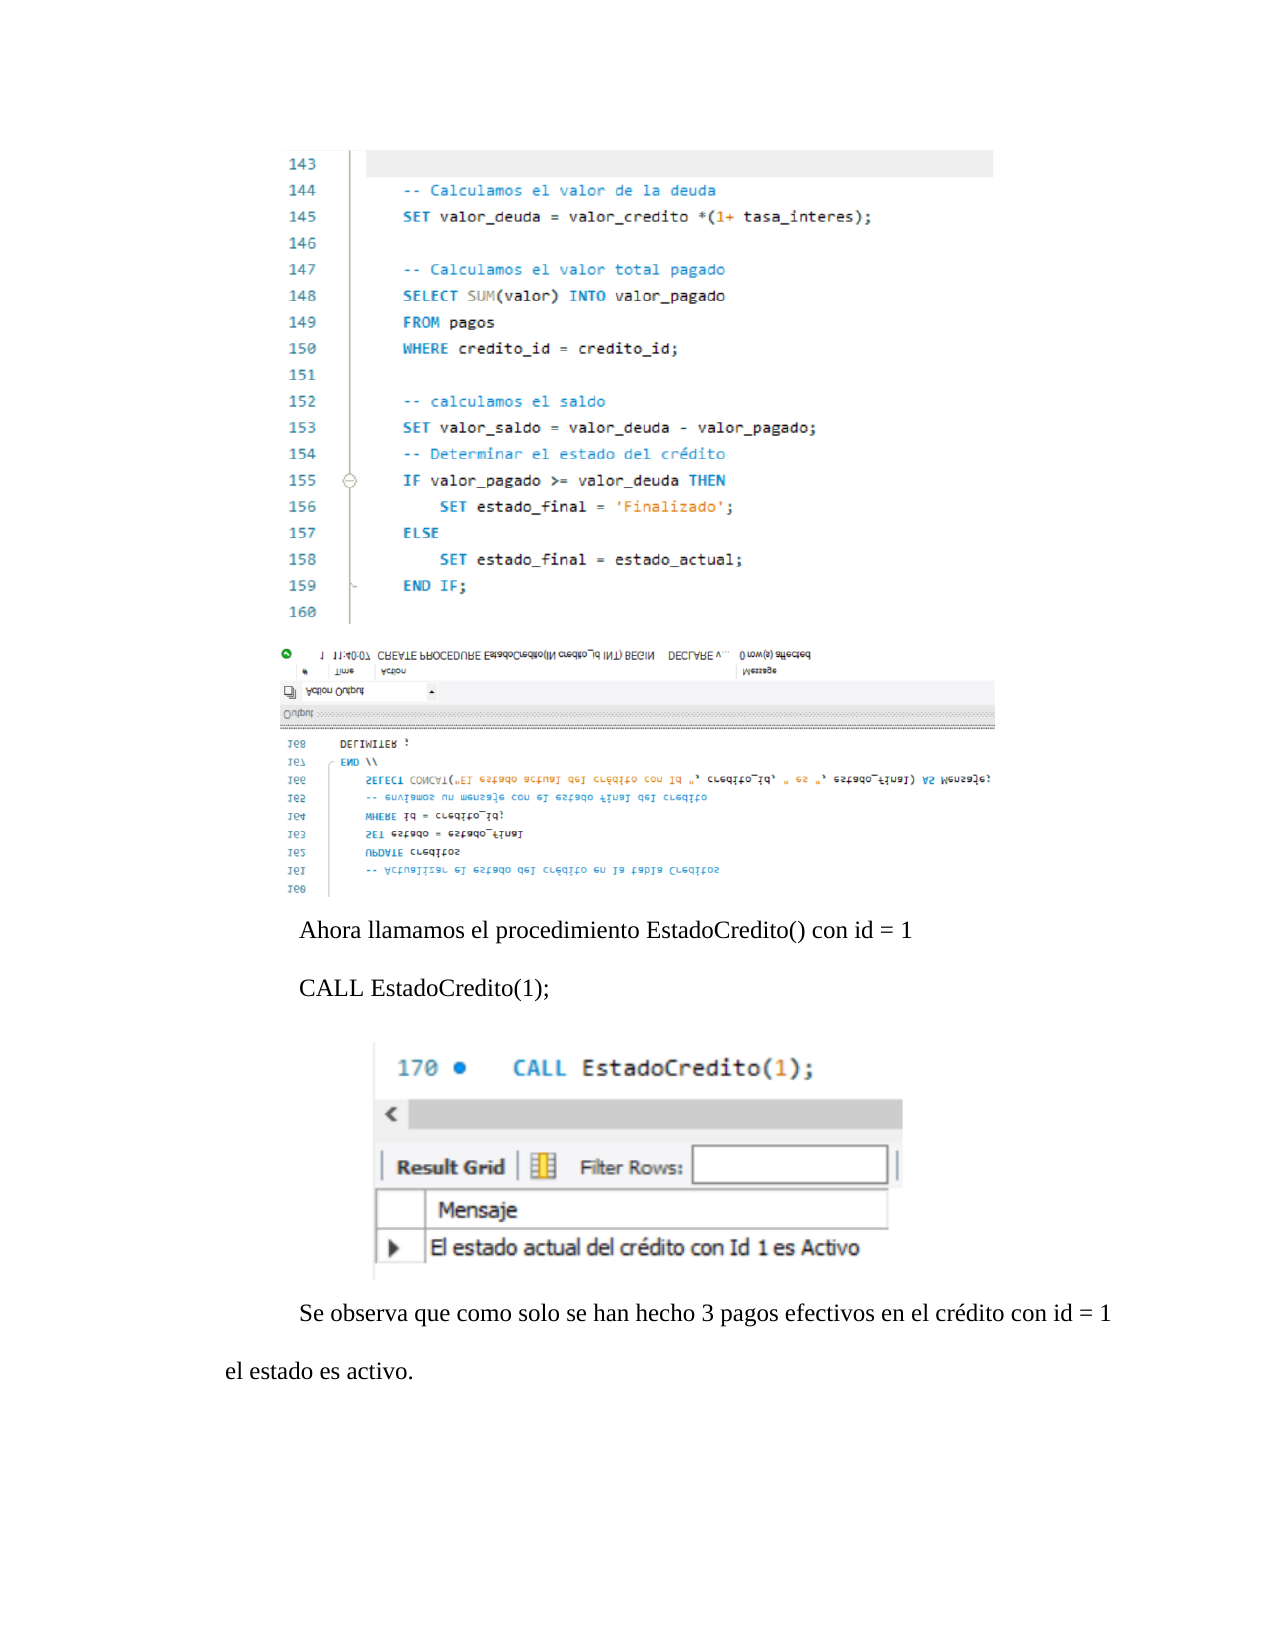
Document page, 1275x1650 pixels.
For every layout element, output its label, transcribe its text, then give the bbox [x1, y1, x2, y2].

text Se observa que como solo se han hecho 3 pagos efectivos en el crédito con id = 1 el estado es activo. [225, 1298, 1125, 1385]
picture [280, 642, 995, 897]
picture [372, 1042, 903, 1280]
text Ahora llamamos el procedimiento EstadoCredito() con id = 1 [225, 915, 1125, 944]
picture [281, 150, 994, 624]
text CALL EstadoCredito(1); [225, 973, 1125, 1001]
